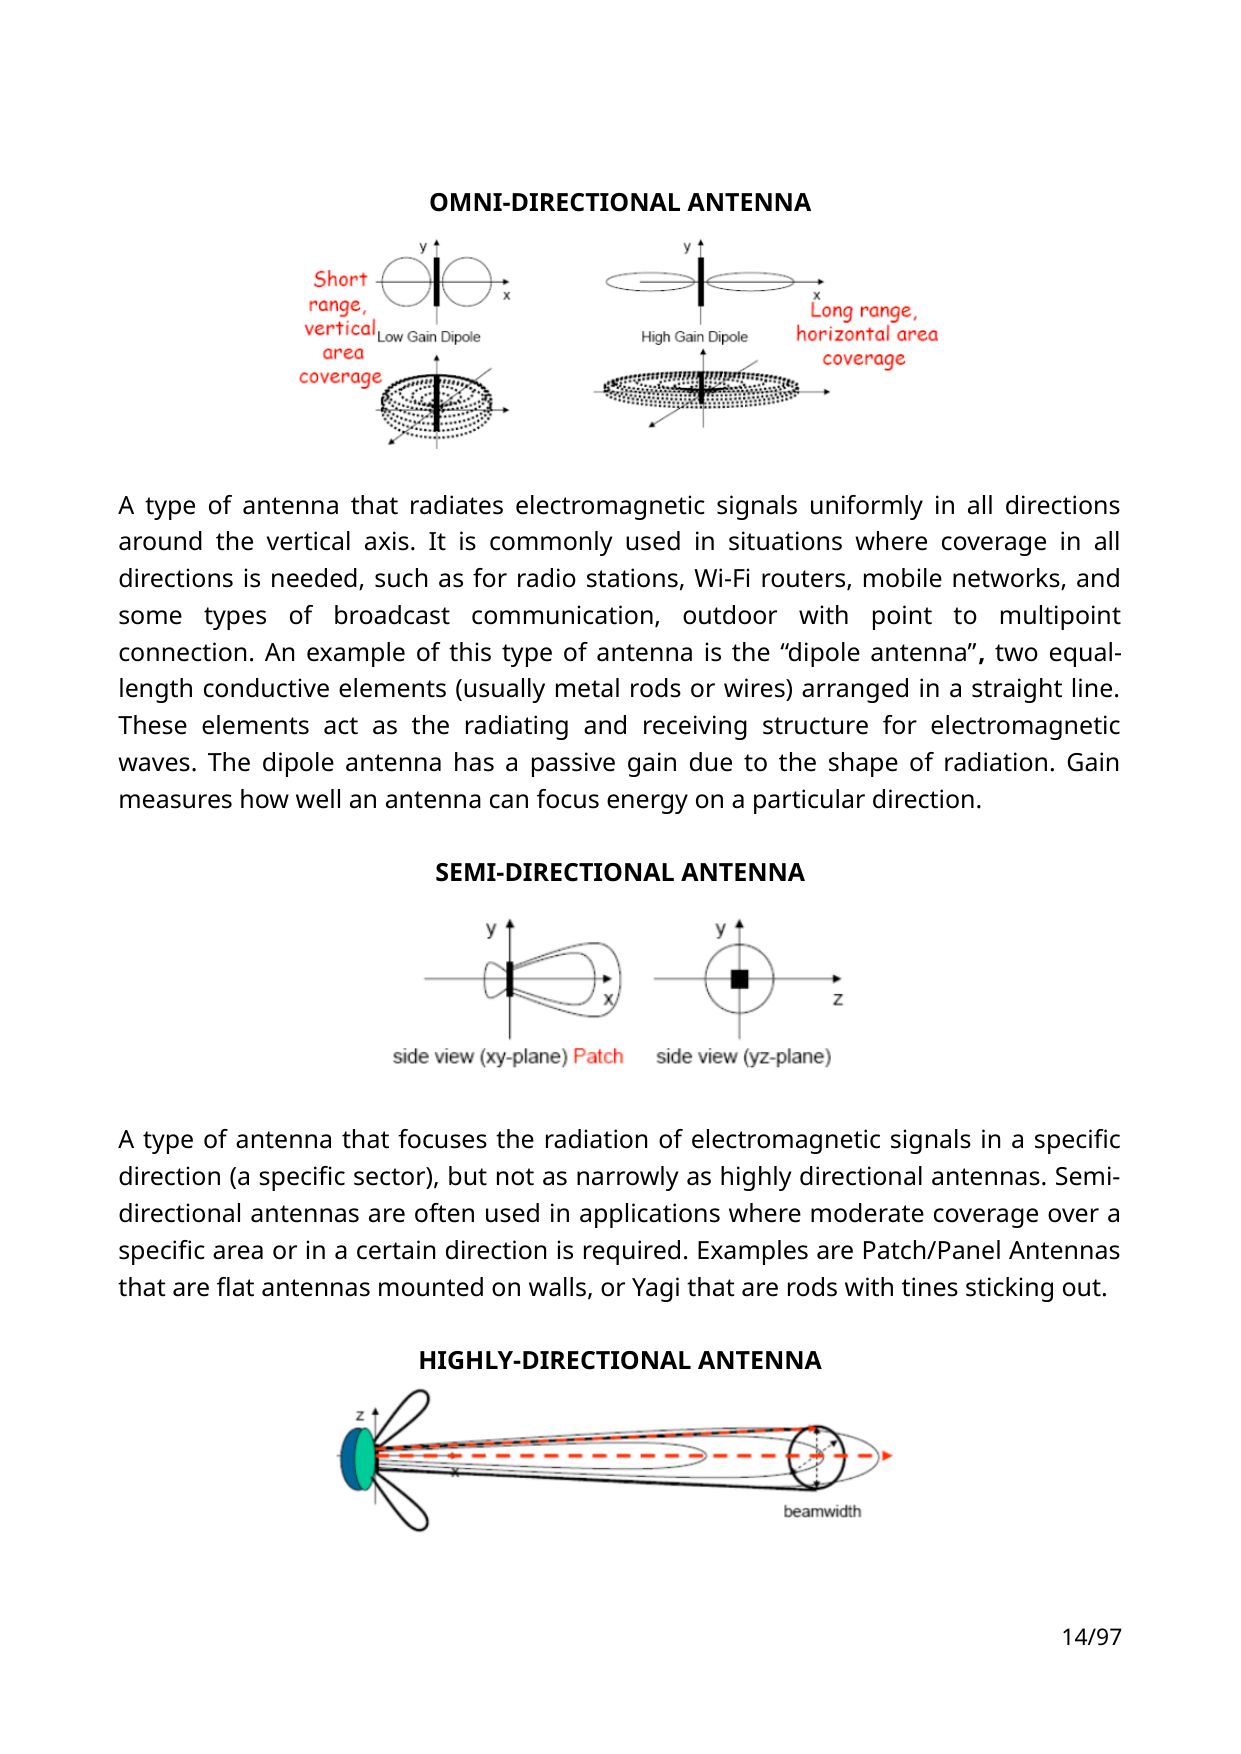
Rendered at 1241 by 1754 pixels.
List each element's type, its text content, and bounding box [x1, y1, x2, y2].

text OMNI-DIRECTIONAL ANTENNA [118, 184, 1122, 218]
text SEMI-DIRECTIONAL ANTENNA [118, 855, 1122, 889]
text A type of antenna that radiates electromagnetic signals uniformly in all directions around the vertical axis. It is commonly used in situations where coverage in all directions is needed, such as for radio stations, Wi-Fi routers, mobile networks, and some types of broadcast communication, outdoor with point to multipoint connection. An example of this type of antenna is the “dipole antenna”, two equal-length conductive elements (usually metal rods or wires) arranged in a straight line. These elements act as the radiating and receiving structure for electromagnetic waves. The dipole antenna has a passive gain due to the shape of radiation. Gain measures how well an antenna can focus energy on a particular direction. [118, 487, 1122, 816]
text A type of antenna that focuses the radiation of electromagnetic signals in a specific direction (a specific sector), but not as narrowly as highly directional antennas. Semi-directional antennas are often used in applications where moderate coverage over a specific area or in a certain direction is required. Examples are Patch/Panel Antennas that are flat antennas mounted on walls, or Yagi that are rods with tines sticking out. [118, 1122, 1122, 1303]
text HIGHLY-DIRECTIONAL ANTENNA [118, 1343, 1122, 1377]
